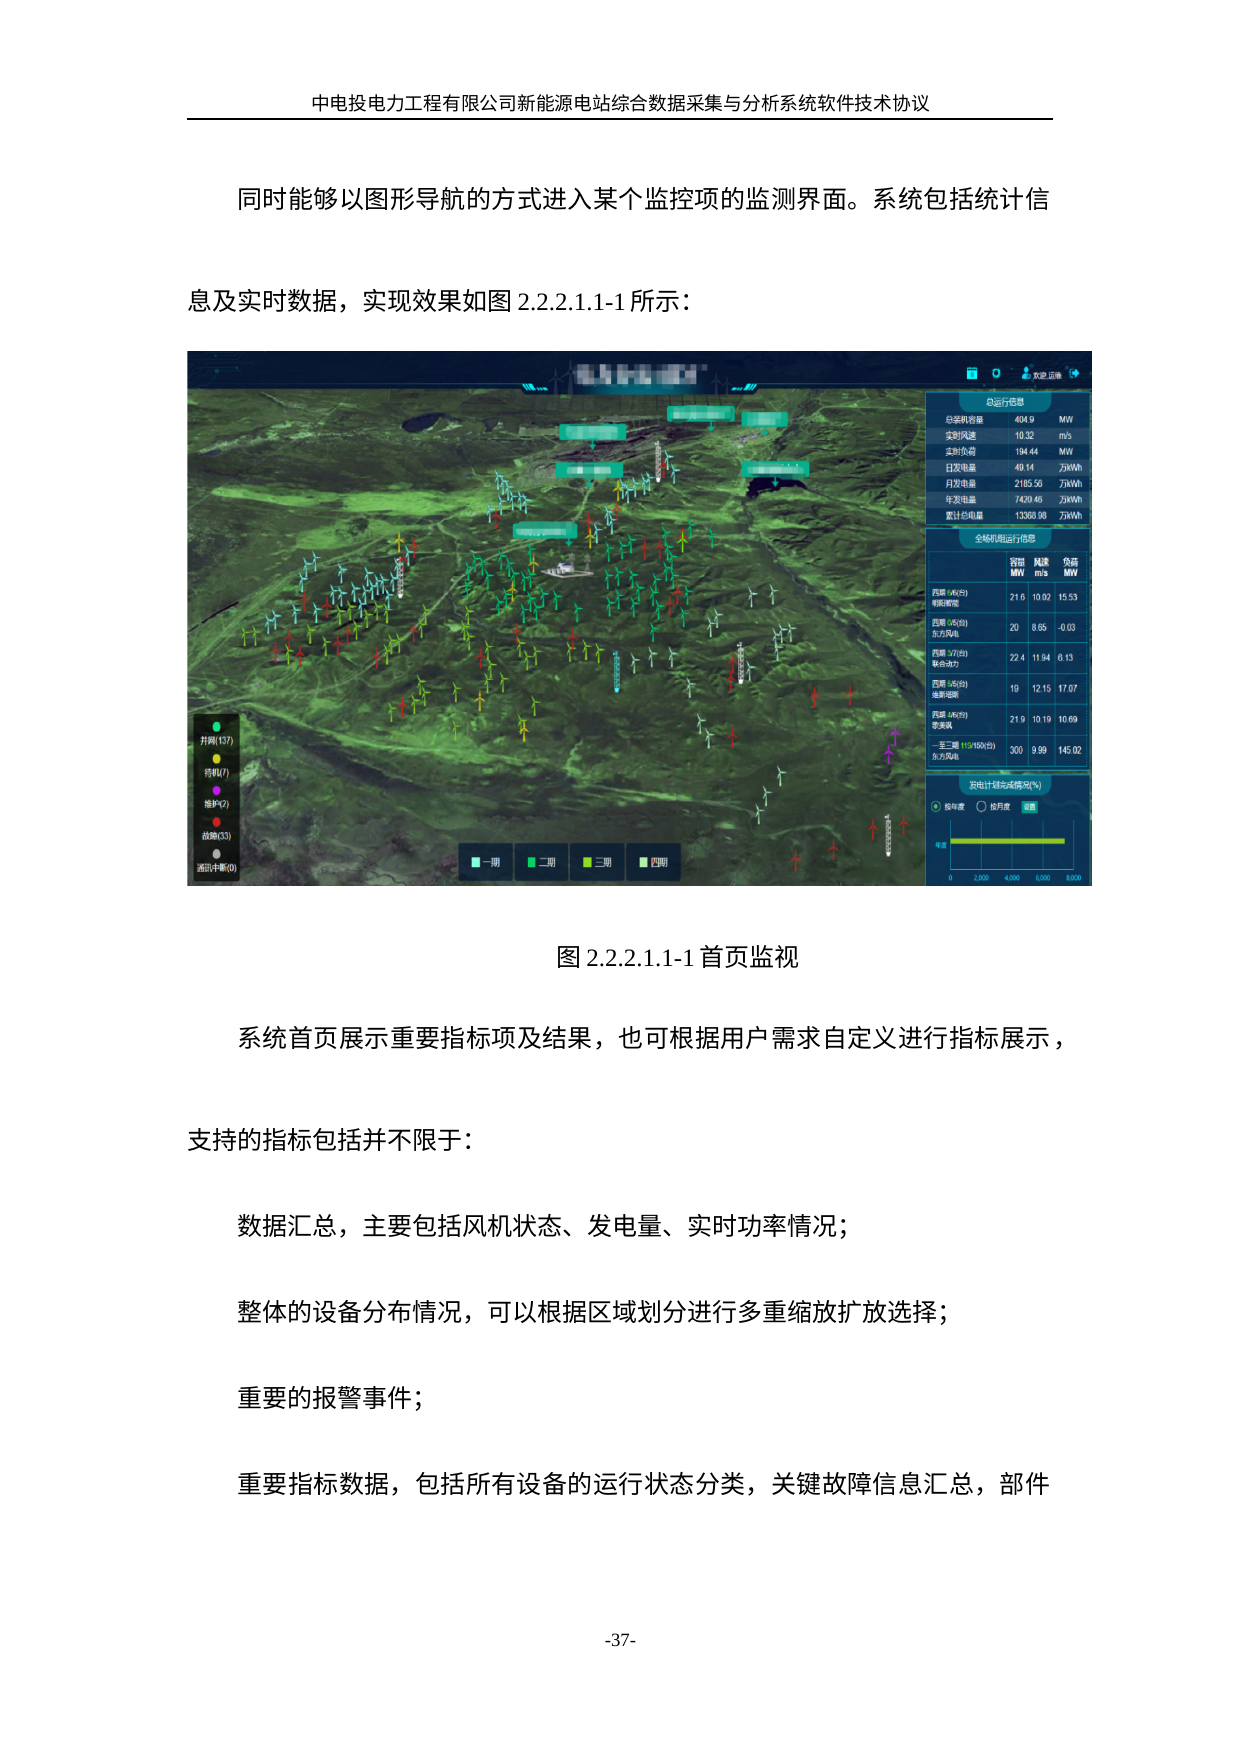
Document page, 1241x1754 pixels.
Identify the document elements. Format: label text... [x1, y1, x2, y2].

text 整体的设备分布情况，可以根据区域划分进行多重缩放扩放选择； [187, 1276, 1053, 1344]
text 系统首页展示重要指标项及结果，也可根据用户需求自定义进行指标展示，支持的指标包括并不限于： [187, 1002, 1053, 1172]
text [187, 1448, 1053, 1516]
text 数据汇总，主要包括风机状态、发电量、实时功率情况； [187, 1190, 1053, 1258]
text 同时能够以图形导航的方式进入某个监控项的监测界面。系统包括统计信息及实时数据，实现效果如图2.2.2.1.1-1所示： [187, 164, 1053, 334]
list 图2.2.2.1.1-1首页监视 [303, 922, 1053, 990]
text 重要的报警事件； [187, 1362, 1053, 1430]
picture [187, 351, 1092, 886]
